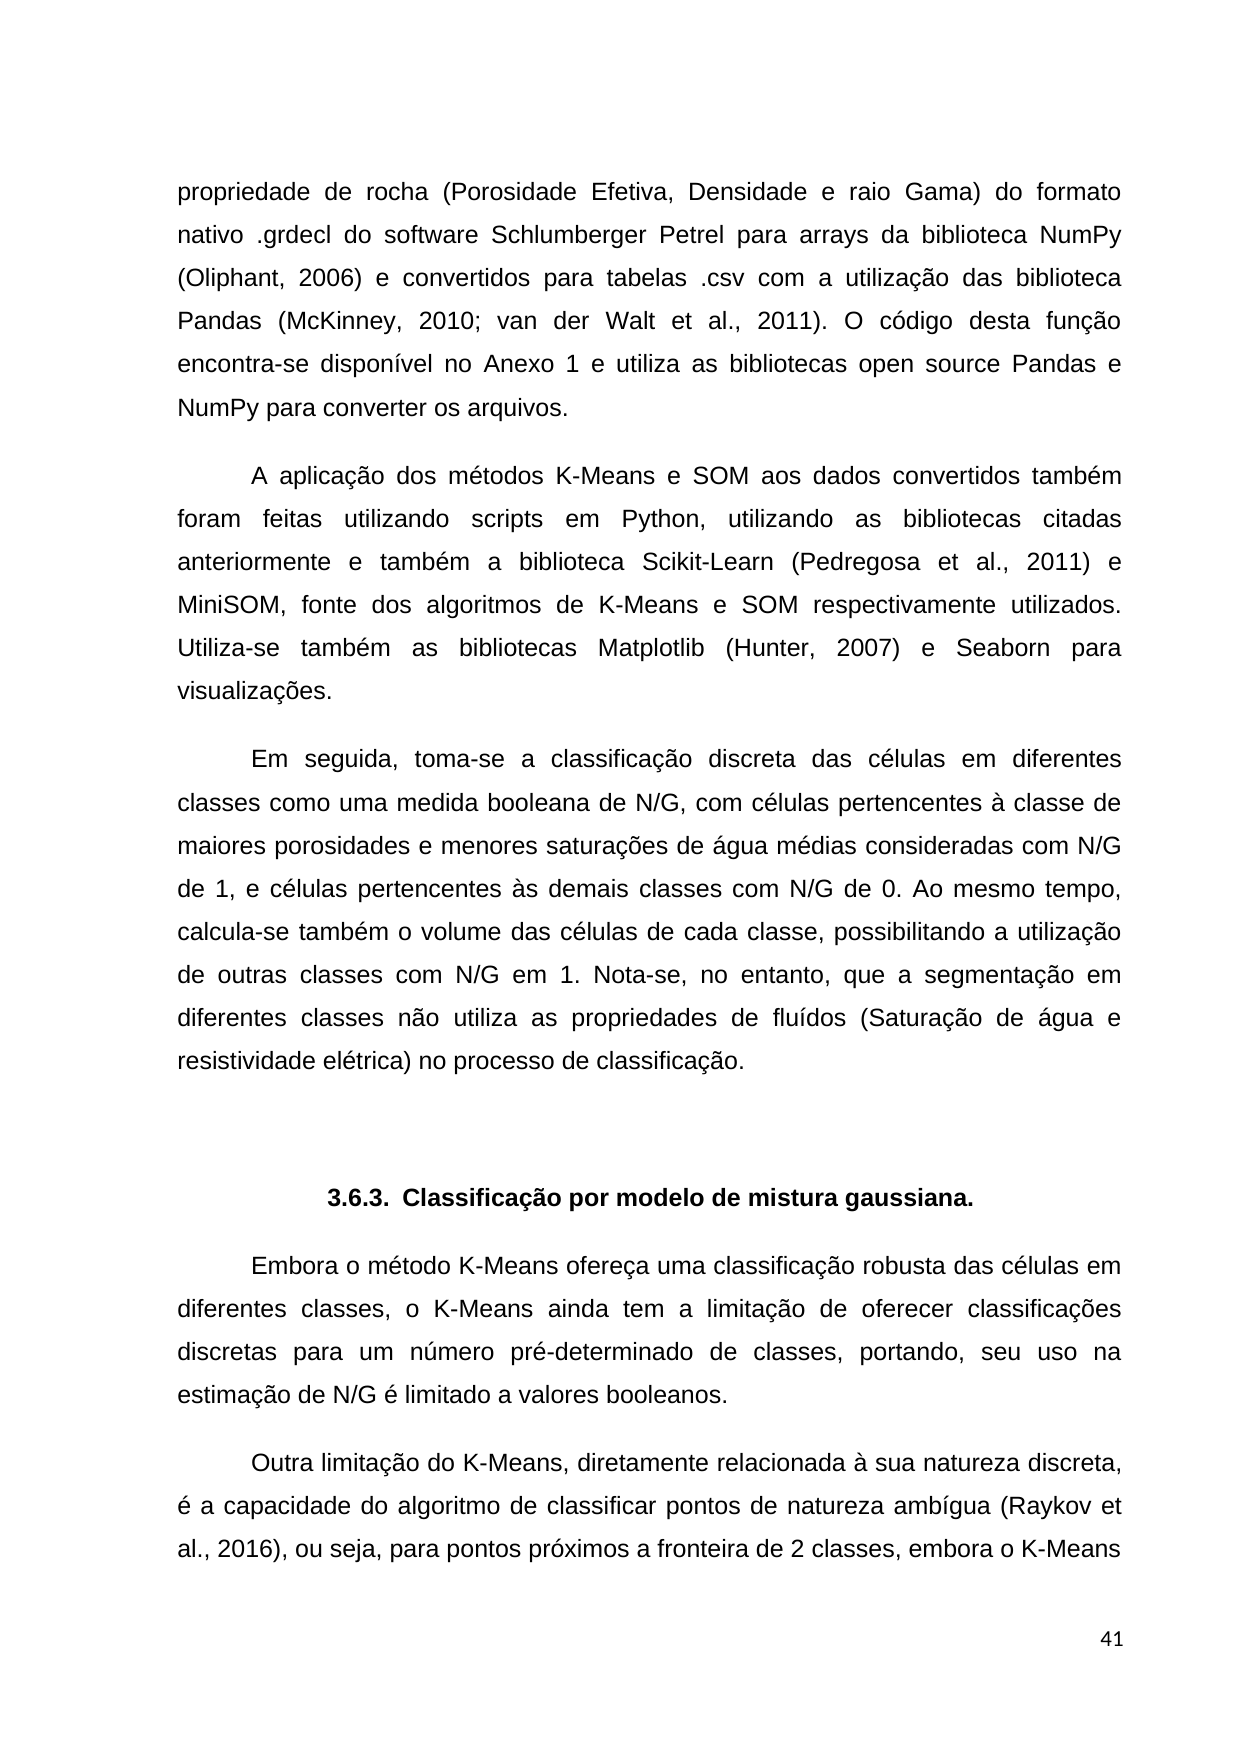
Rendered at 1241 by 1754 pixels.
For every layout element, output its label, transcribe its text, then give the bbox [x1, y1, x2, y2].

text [177, 1448, 1123, 1563]
text Em seguida, toma-se a classificação discreta das células em diferentes classes como uma medida booleana de N/G, com células pertencentes à classe de maiores porosidades e menores saturações de água médias consideradas com N/G de 1, e células pertencentes às demais classes com N/G de 0. Ao mesmo tempo, calcula-se também o volume das células de cada classe, possibilitando a utilização de outras classes com N/G em 1. Nota-se, no entanto, que a segmentação em diferentes classes não utiliza as propriedades de fluídos (Saturação de água e resistividade elétrica) no processo de classificação. [177, 744, 1123, 1075]
text Embora o método K-Means ofereça uma classificação robusta das células em diferentes classes, o K-Means ainda tem a limitação de oferecer classificações discretas para um número pré-determinado de classes, portando, seu uso na estimação de N/G é limitado a valores booleanos. [177, 1251, 1123, 1409]
list Classificação por modelo de mistura gaussiana. [327, 1183, 1123, 1211]
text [177, 177, 1123, 421]
text A aplicação dos métodos K-Means e SOM aos dados convertidos também foram feitas utilizando scripts em Python, utilizando as bibliotecas citadas anteriormente e também a biblioteca Scikit-Learn (Pedregosa et al., 2011) e MiniSOM, fonte dos algoritmos de K-Means e SOM respectivamente utilizados. Utiliza-se também as bibliotecas Matplotlib (Hunter, 2007) e Seaborn para visualizações. [177, 461, 1123, 705]
